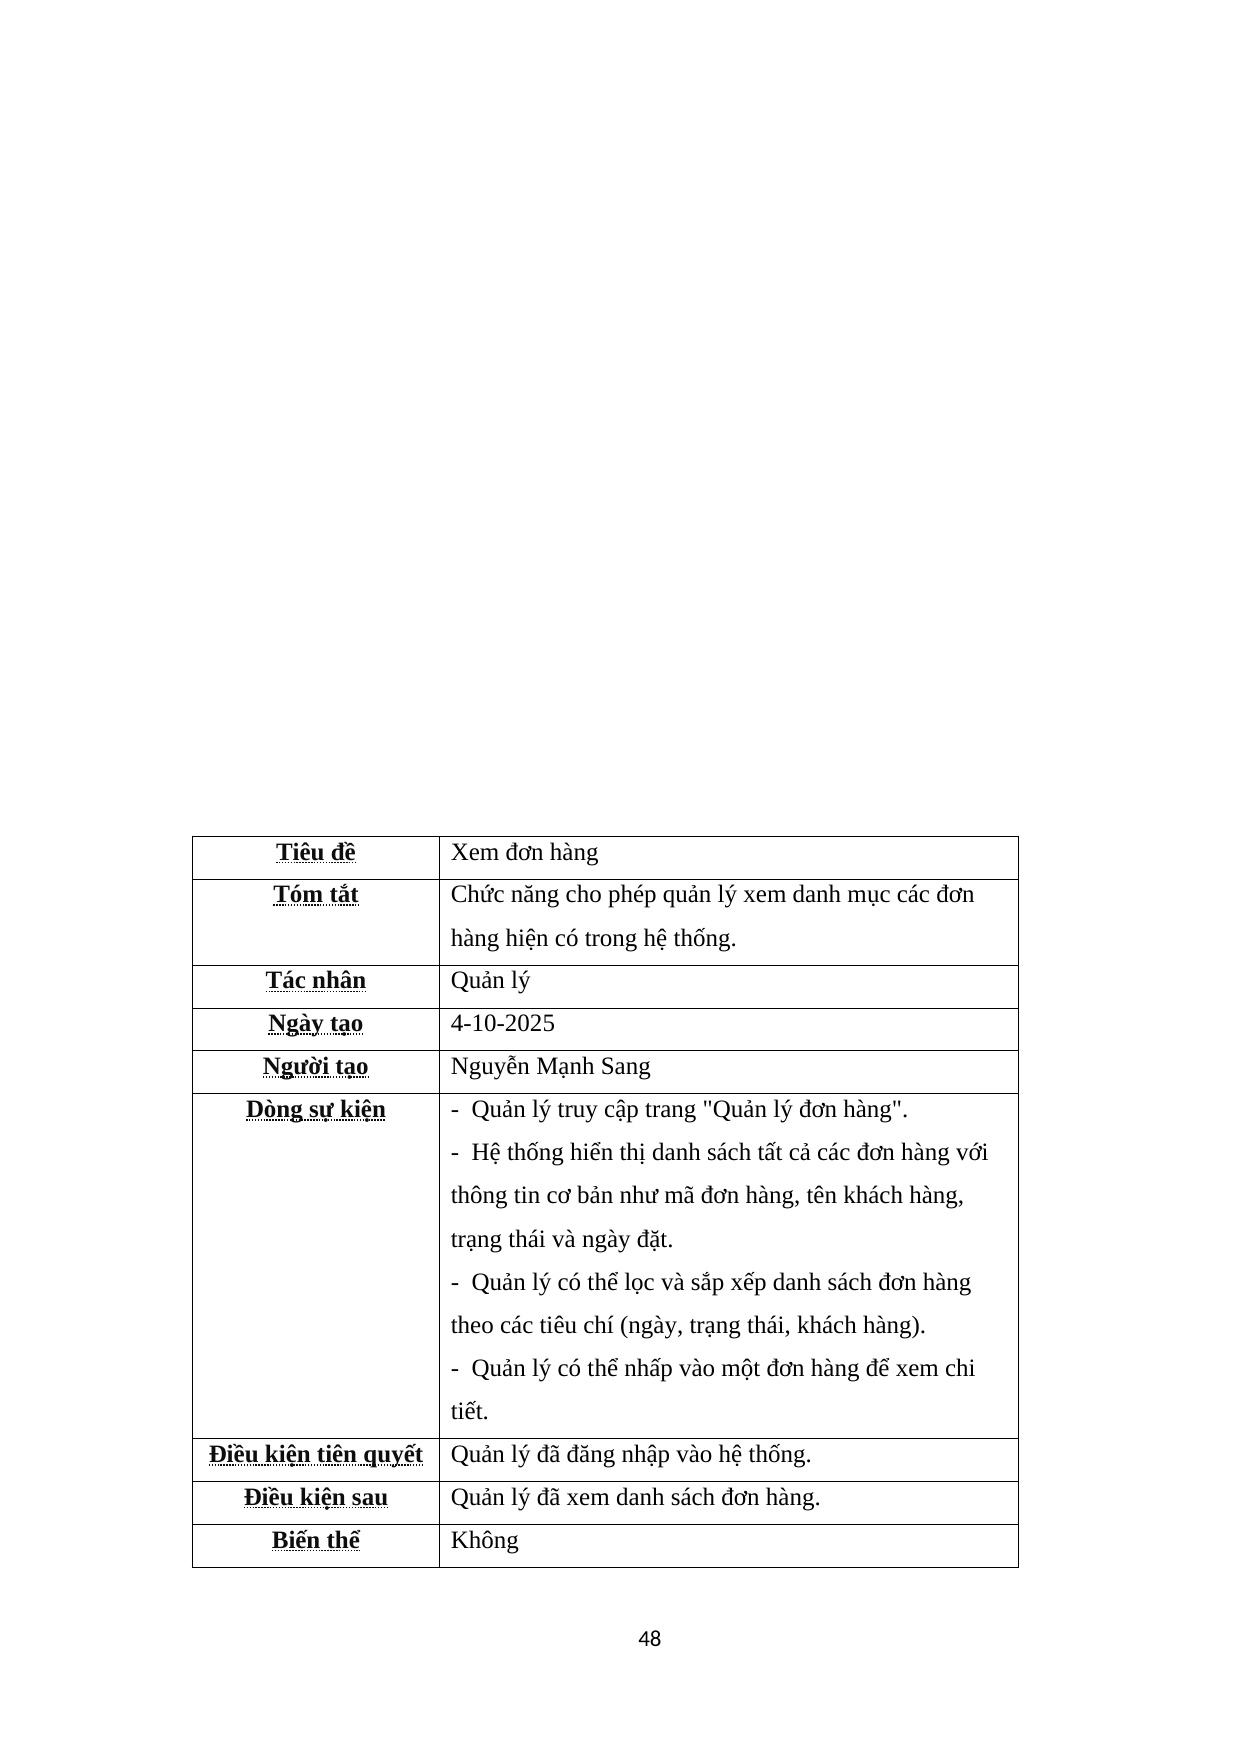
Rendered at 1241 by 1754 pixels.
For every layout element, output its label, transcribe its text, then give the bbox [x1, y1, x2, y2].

table_header Tiêu đề [193, 837, 439, 878]
table_cell Tóm tắt [193, 880, 439, 964]
table_cell Chức năng cho phép quản lý xem danh mục các đơn hàng hiện có trong hệ thống. [440, 880, 1018, 964]
table_cell Quản lý đã đăng nhập vào hệ thống. [440, 1439, 1018, 1481]
table_cell Quản lý [440, 966, 1018, 1007]
table_cell 4-10-2025 [440, 1009, 1018, 1050]
table_cell Điều kiện sau [193, 1482, 439, 1524]
table_cell Quản lý đã xem danh sách đơn hàng. [440, 1482, 1018, 1524]
table_cell Biến thể [193, 1525, 439, 1567]
table_cell - Quản lý truy cập trang "Quản lý đơn hàng". - Hệ thống hiển thị danh sách tất cả các đơn hàng với thông tin cơ bản như mã đơn hàng, tên khách hàng, trạng thái và ngày đặt. - Quản lý có thể lọc và sắp xếp danh sách đơn hàng theo các tiêu chí (ngày, trạng thái, khách hàng). - Quản lý có thể nhấp vào một đơn hàng để xem chi tiết. [440, 1094, 1018, 1438]
table_cell Dòng sự kiện [193, 1094, 439, 1438]
table_cell Tác nhân [193, 966, 439, 1007]
table_cell Không [440, 1525, 1018, 1567]
table_cell Điều kiện tiên quyết [193, 1439, 439, 1481]
table_cell Người tạo [193, 1051, 439, 1093]
table_cell Ngày tạo [193, 1009, 439, 1050]
table_cell Nguyễn Mạnh Sang [440, 1051, 1018, 1093]
table_header Xem đơn hàng [440, 837, 1018, 878]
